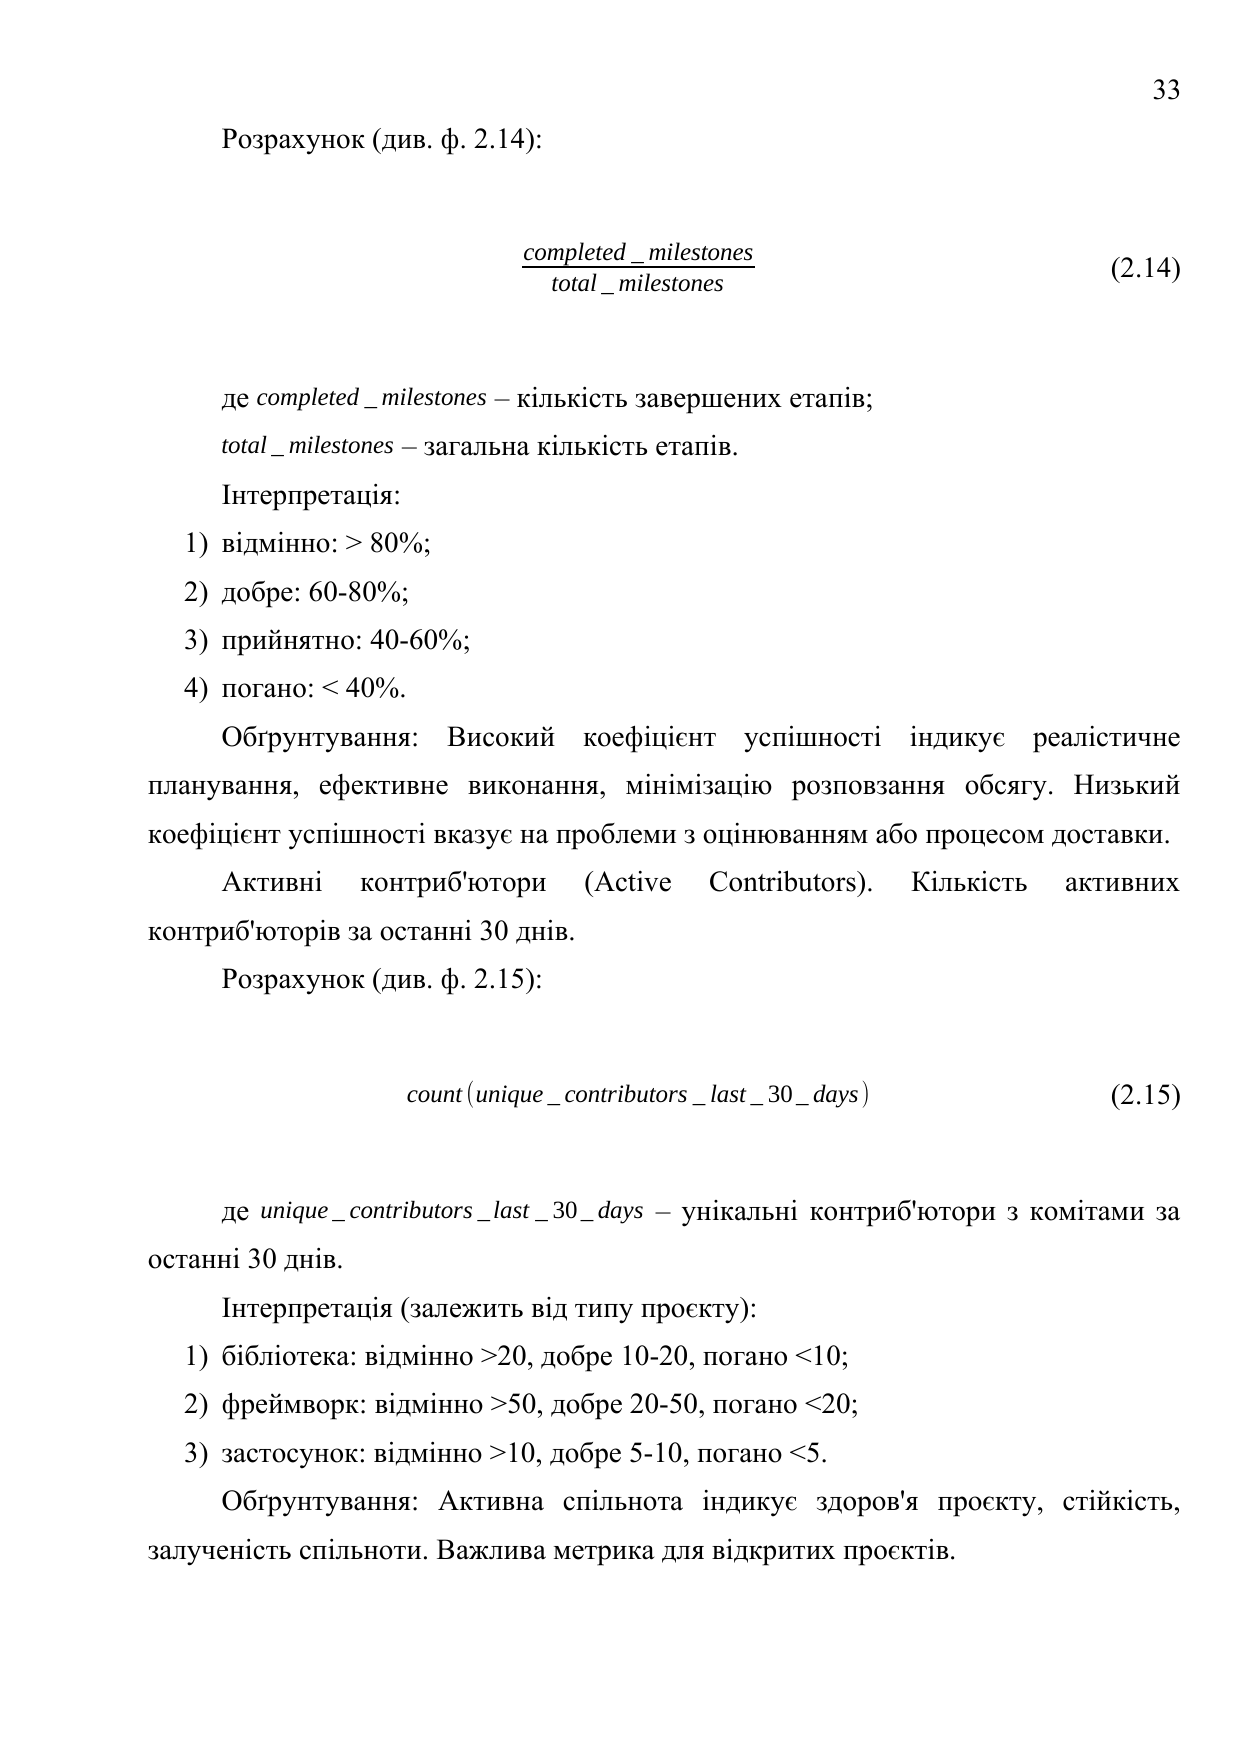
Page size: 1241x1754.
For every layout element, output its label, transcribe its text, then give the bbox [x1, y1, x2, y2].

text Обґрунтування: Високий коефіцієнт успішності індикує реалістичне планування, ефективне виконання, мінімізацію розповзання обсягу. Низький коефіцієнт успішності вказує на проблеми з оцінюванням або процесом доставки. [148, 720, 1181, 849]
text Розрахунок (див. ф. 2.14): [148, 123, 1181, 155]
list добре: 60-80%; [184, 575, 1181, 607]
text Інтерпретація (залежить від типу проєкту): [148, 1291, 1181, 1323]
text Обґрунтування: Активна спільнота індикує здоров'я проєкту, стійкість, залученість спільноти. Важлива метрика для відкритих проєктів. [148, 1485, 1181, 1566]
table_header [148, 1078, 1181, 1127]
text Інтерпретація: [148, 478, 1181, 510]
list відмінно: > 80%; [184, 526, 1181, 559]
text Активні контриб'ютори (Active Contributors). Кількість активних контриб'юторів за останні 30 днів. [148, 866, 1181, 946]
list бібліотека: відмінно >20, добре 10-20, погано <10; [184, 1339, 1181, 1372]
text де – кількість завершених етапів; [148, 381, 1181, 413]
list застосунок: відмінно >10, добре 5-10, погано <5. [184, 1436, 1181, 1469]
list прийнятно: 40-60%; [184, 623, 1181, 656]
list погано: < 40%. [184, 672, 1181, 704]
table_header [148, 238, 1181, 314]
text Розрахунок (див. ф. 2.15): [148, 962, 1181, 995]
text де – унікальні контриб'ютори з комітами за останні 30 днів. [148, 1194, 1181, 1275]
text – загальна кількість етапів. [148, 429, 1181, 462]
list фреймворк: відмінно >50, добре 20-50, погано <20; [184, 1388, 1181, 1420]
